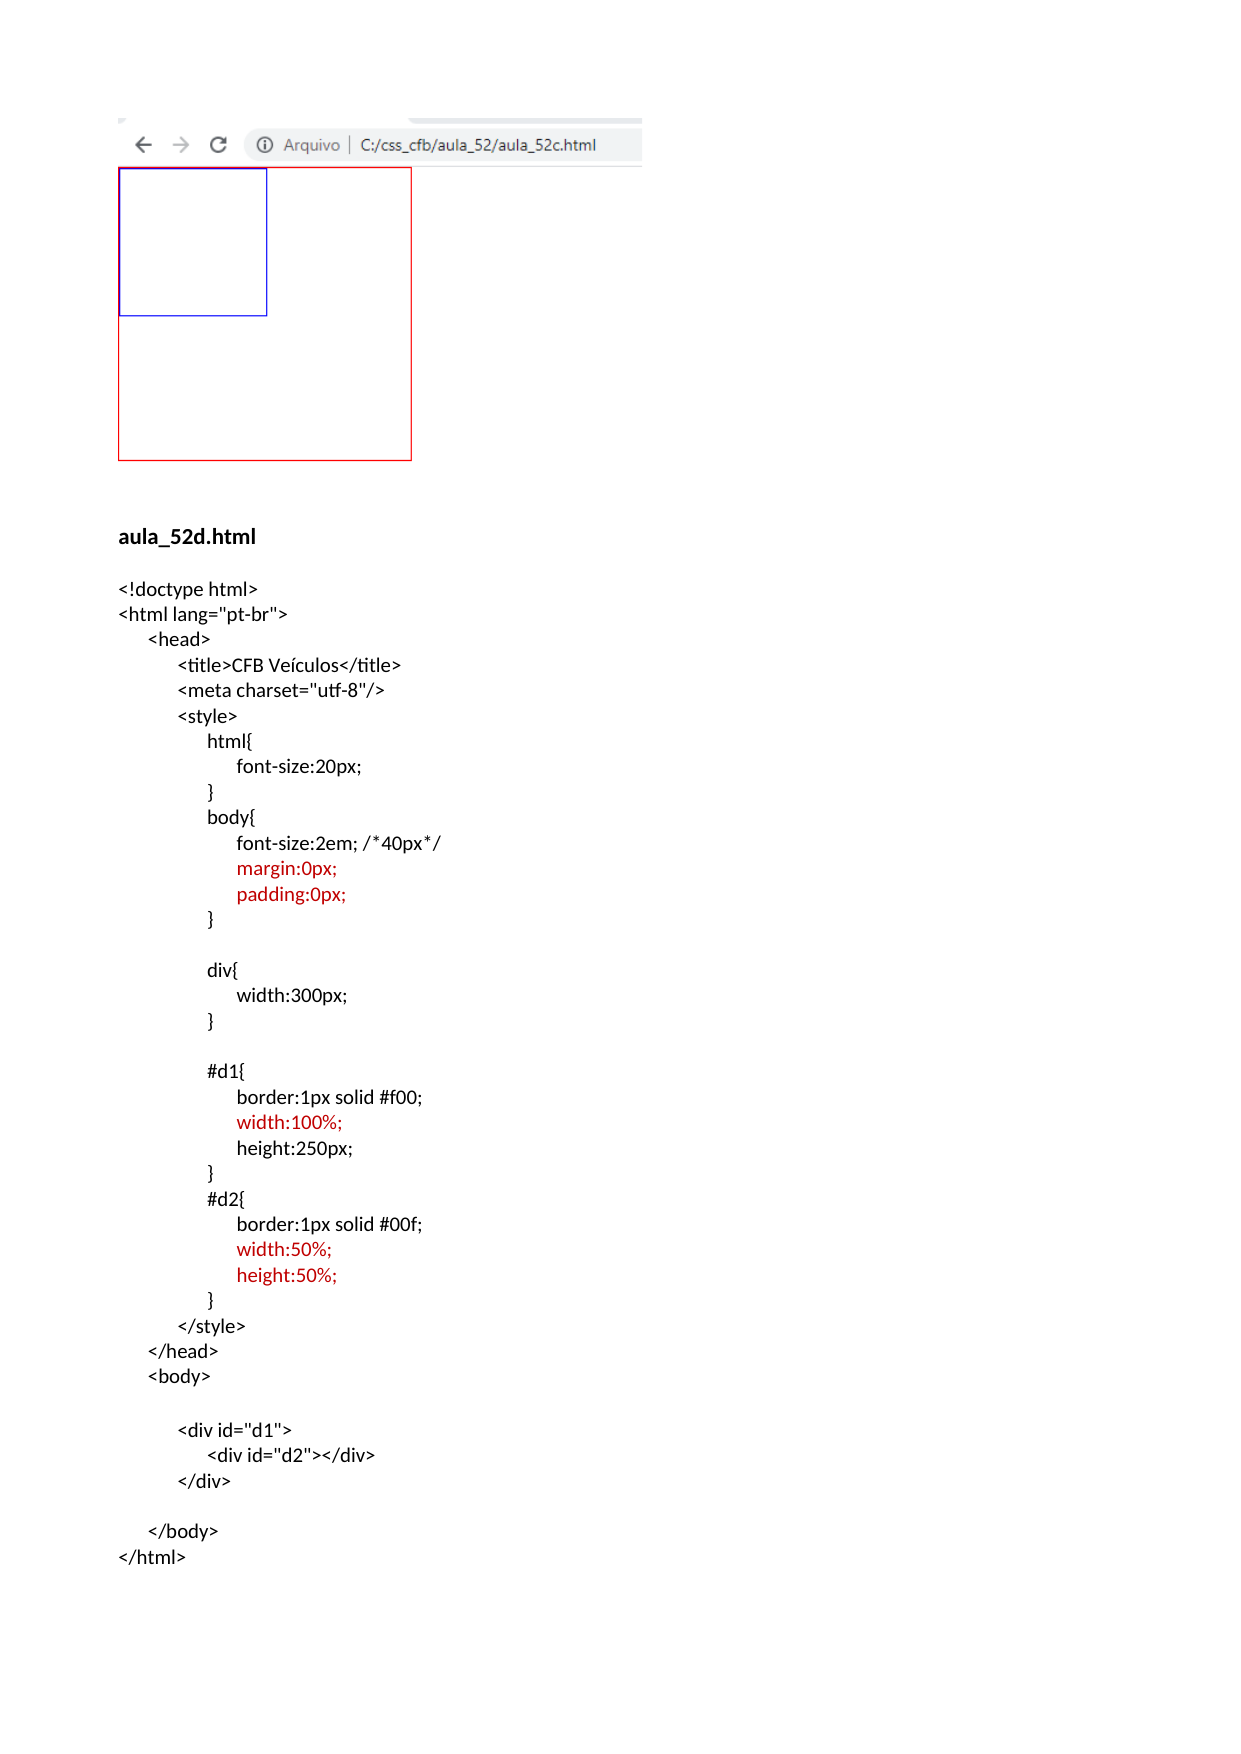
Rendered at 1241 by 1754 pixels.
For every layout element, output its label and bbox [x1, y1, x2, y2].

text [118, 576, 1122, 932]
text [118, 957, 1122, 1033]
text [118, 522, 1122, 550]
picture [118, 118, 643, 467]
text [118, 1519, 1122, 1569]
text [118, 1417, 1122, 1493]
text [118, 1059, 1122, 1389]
